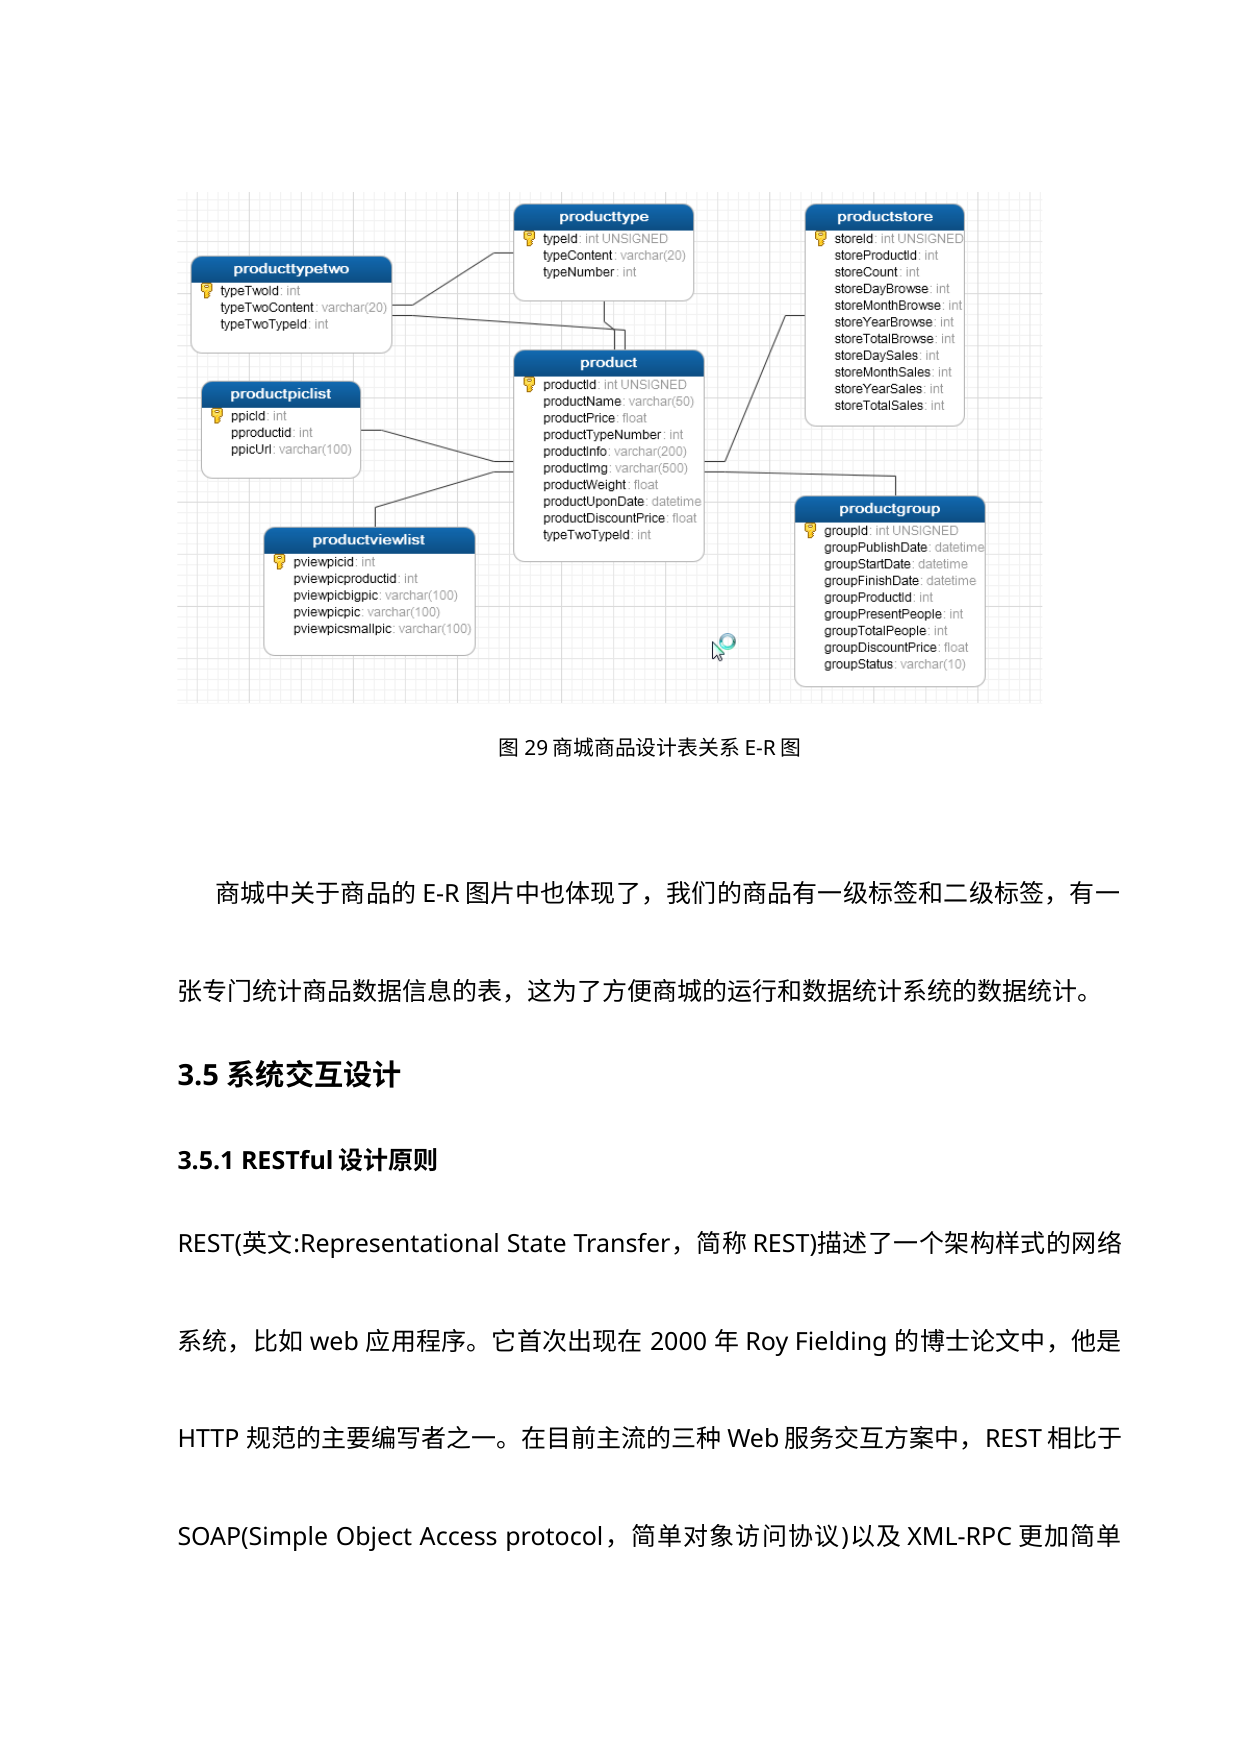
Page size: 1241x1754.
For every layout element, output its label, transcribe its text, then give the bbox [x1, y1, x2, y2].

picture [177, 192, 1043, 704]
subtitle 3.5.1 RESTful设计原则 [177, 1126, 1122, 1191]
subtitle 3.5 系统交互设计 [177, 1040, 1122, 1105]
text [177, 1209, 1122, 1567]
text 商城中关于商品的E-R图片中也体现了，我们的商品有一级标签和二级标签，有一张专门统计商品数据信息的表，这为了方便商城的运行和数据统计系统的数据统计。 [177, 859, 1122, 1022]
text 图 29商城商品设计表关系 E-R图 [177, 730, 1122, 762]
